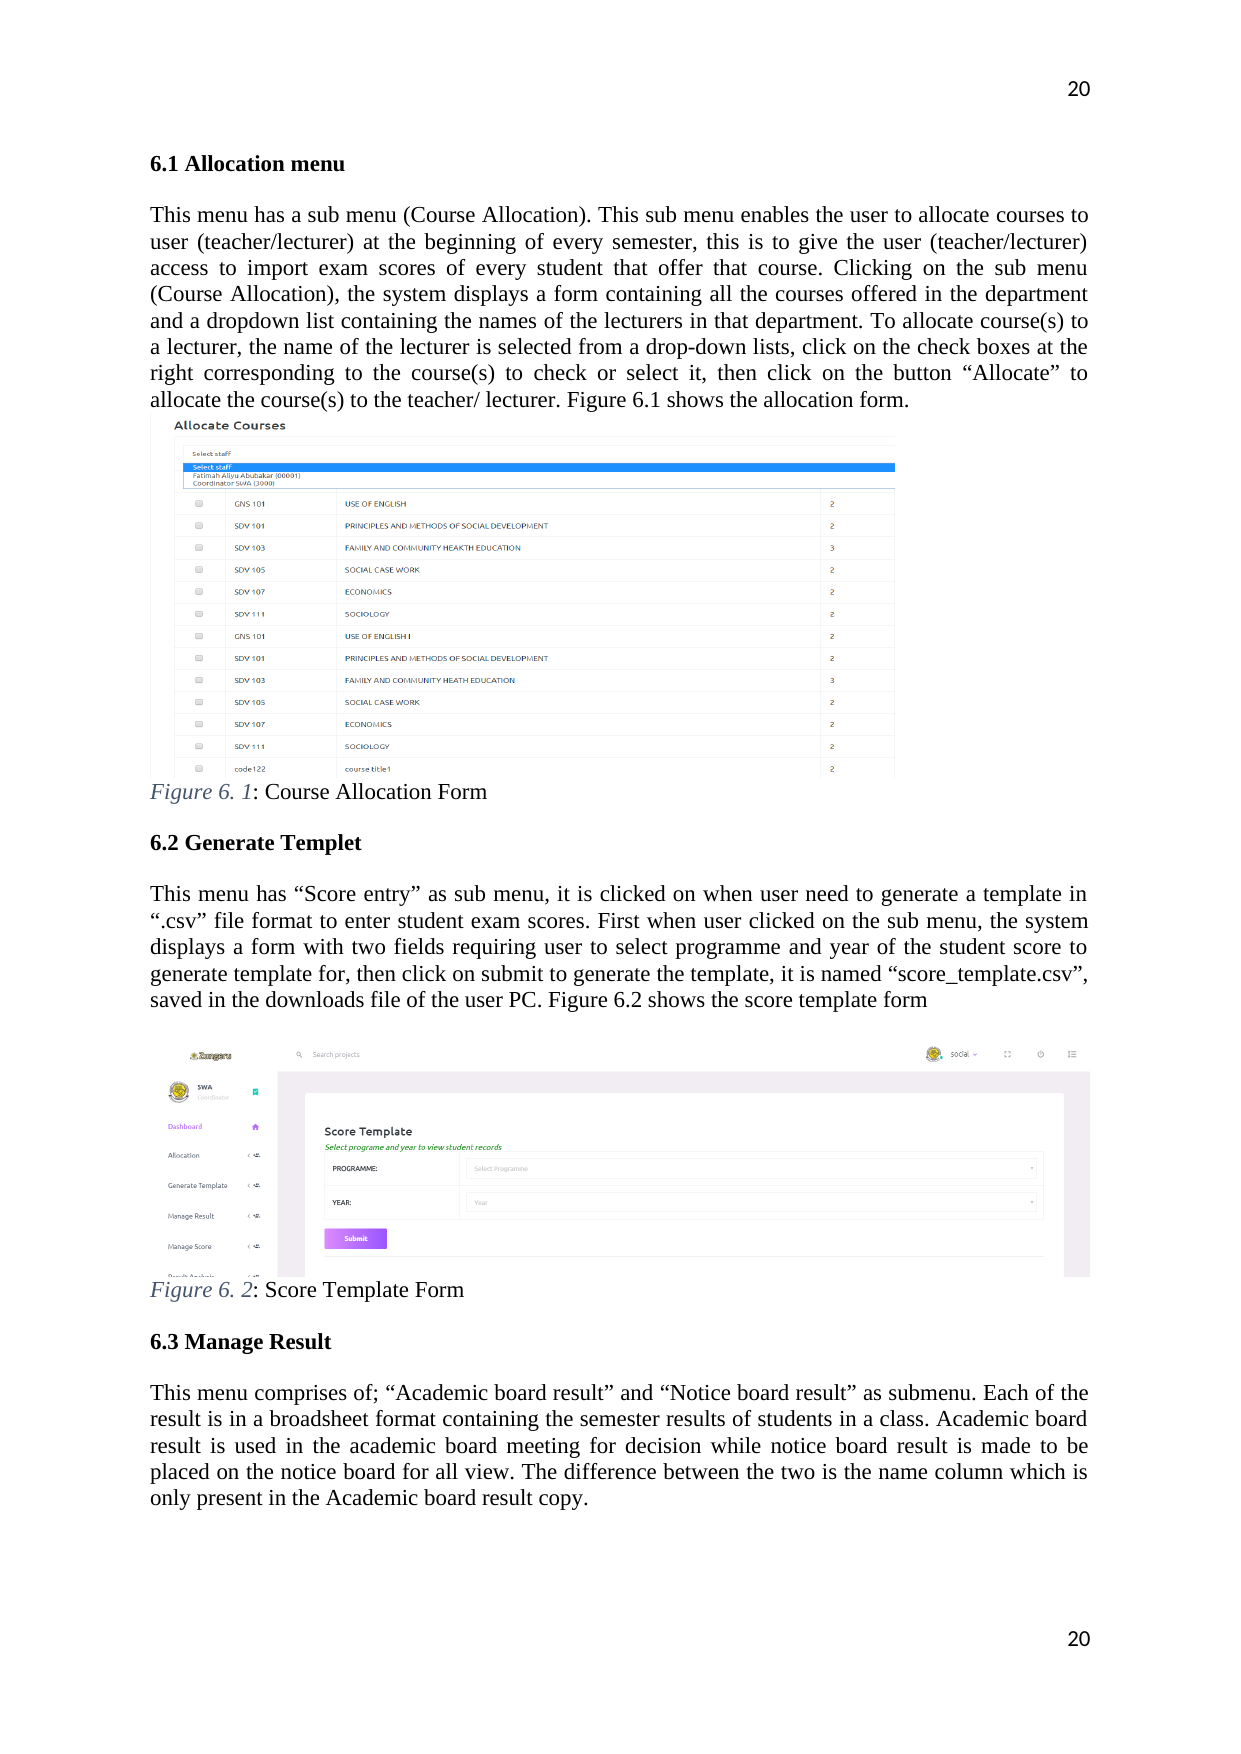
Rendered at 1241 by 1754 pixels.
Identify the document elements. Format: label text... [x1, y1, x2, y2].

text This menu has a sub menu (Course Allocation). This sub menu enables the user to allocate courses to user (teacher/lecturer) at the beginning of every semester, this is to give the user (teacher/lecturer) access to import exam scores of every student that offer that course. Clicking on the sub menu (Course Allocation), the system displays a form containing all the courses offered in the department and a dropdown list containing the names of the lecturers in that department. To allocate course(s) to a lecturer, the name of the lecturer is selected from a drop-down lists, click on the check boxes at the right corresponding to the course(s) to check or select it, then click on the button “Allocate” to allocate the course(s) to the teacher/ lecturer. Figure 6.1 shows the allocation form. [150, 201, 1090, 412]
subtitle 6.3 Manage Result [150, 1328, 1090, 1354]
text Figure 6. 1: Course Allocation Form [150, 778, 1090, 804]
text This menu comprises of; “Academic board result” and “Notice board result” as submenu. Each of the result is in a broadsheet format containing the semester results of students in a class. Academic board result is used in the academic board meeting for decision while notice board result is made to be placed on the notice board for all view. The difference between the two is the name column which is only present in the Academic board result copy. [150, 1379, 1090, 1511]
picture [150, 1037, 1091, 1277]
text This menu has “Score entry” as sub menu, it is clicked on when user need to generate a template in “.csv” file format to enter student exam scores. First when user clicked on the sub menu, the system displays a form with two fields requiring user to select programme and year of the student score to generate template for, then click on submit to generate the template, it is named “score_template.csv”, saved in the downloads file of the user PC. Figure 6.2 shows the score template form [150, 881, 1090, 1012]
subtitle 6.1 Allocation menu [150, 150, 1090, 176]
text Figure 6. 2: Score Template Form [150, 1277, 1090, 1303]
picture [150, 412, 895, 778]
subtitle 6.2 Generate Templet [150, 829, 1090, 856]
